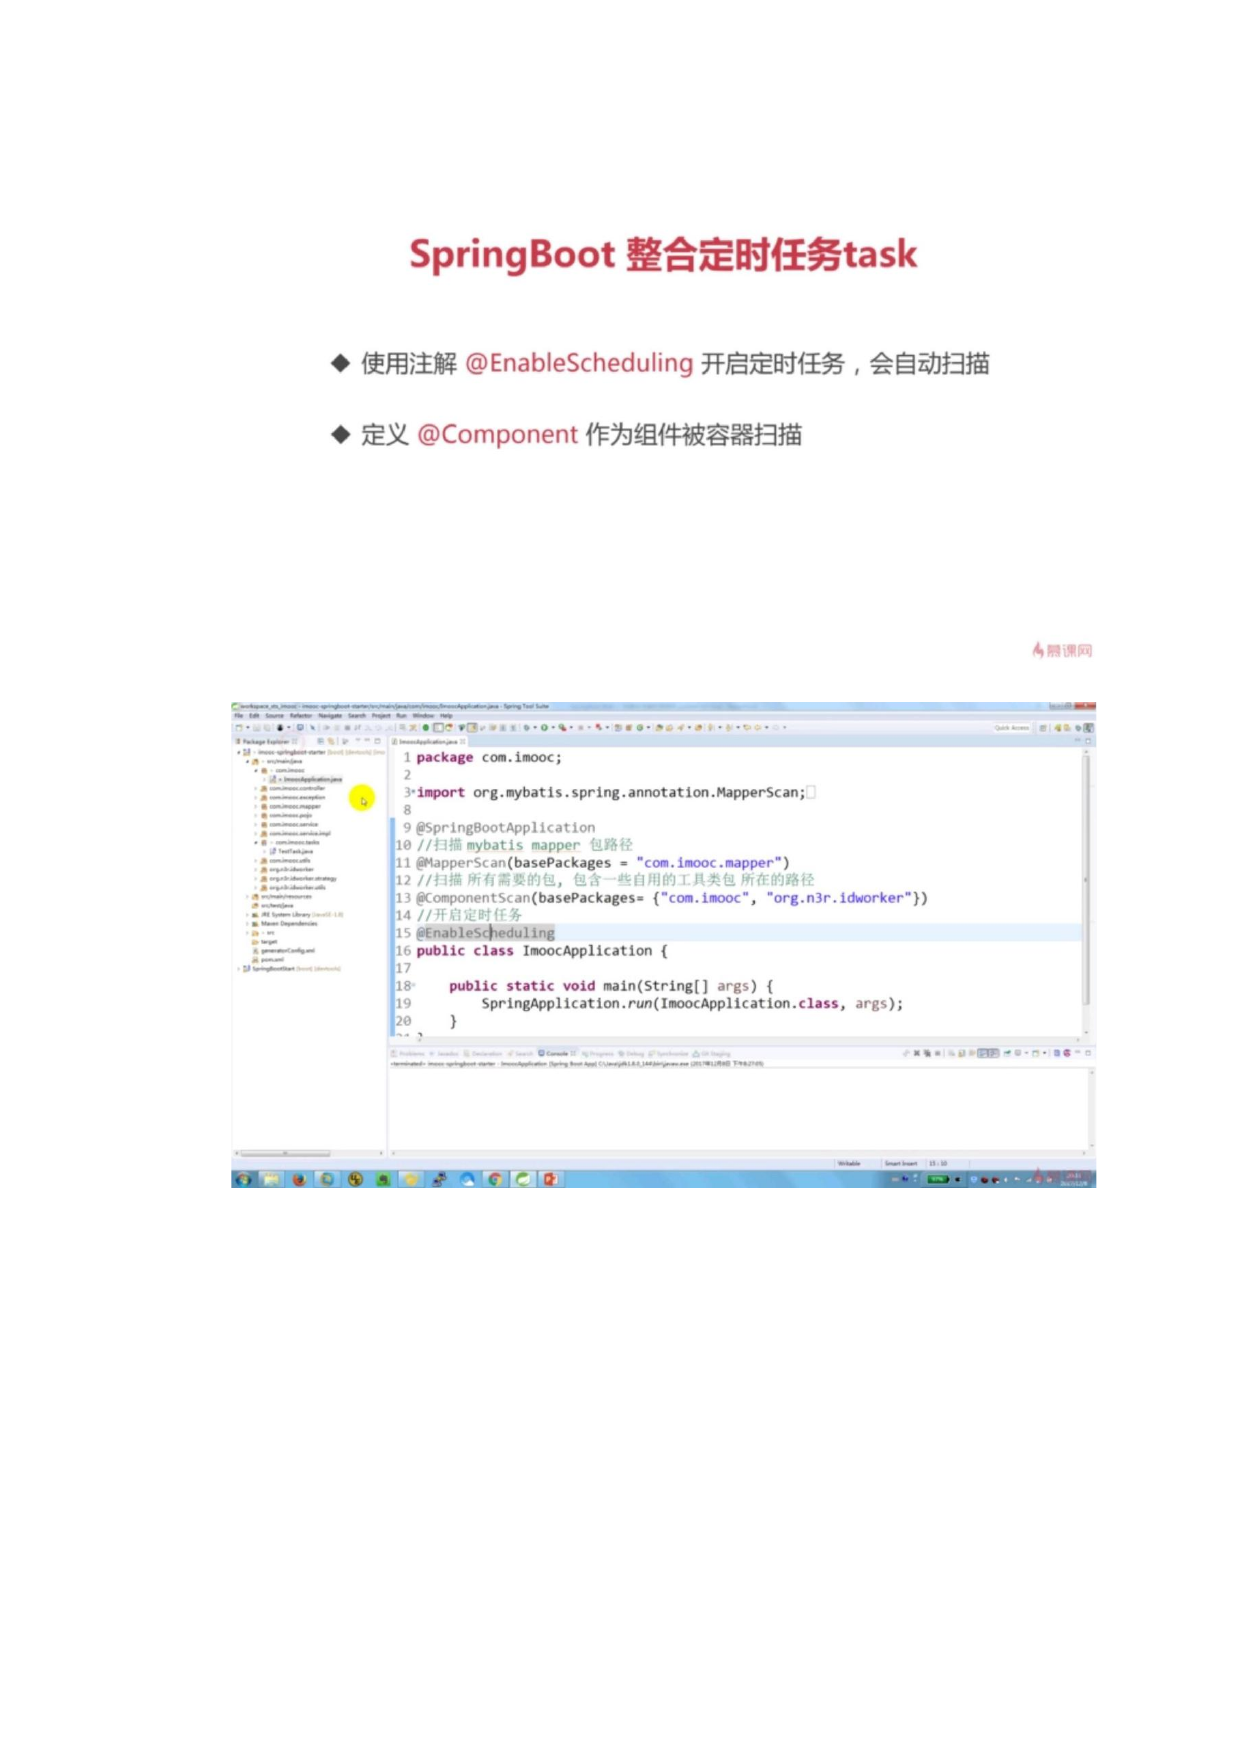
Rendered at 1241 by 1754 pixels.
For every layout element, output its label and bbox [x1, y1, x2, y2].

picture [231, 702, 1097, 1188]
picture [231, 175, 1097, 662]
